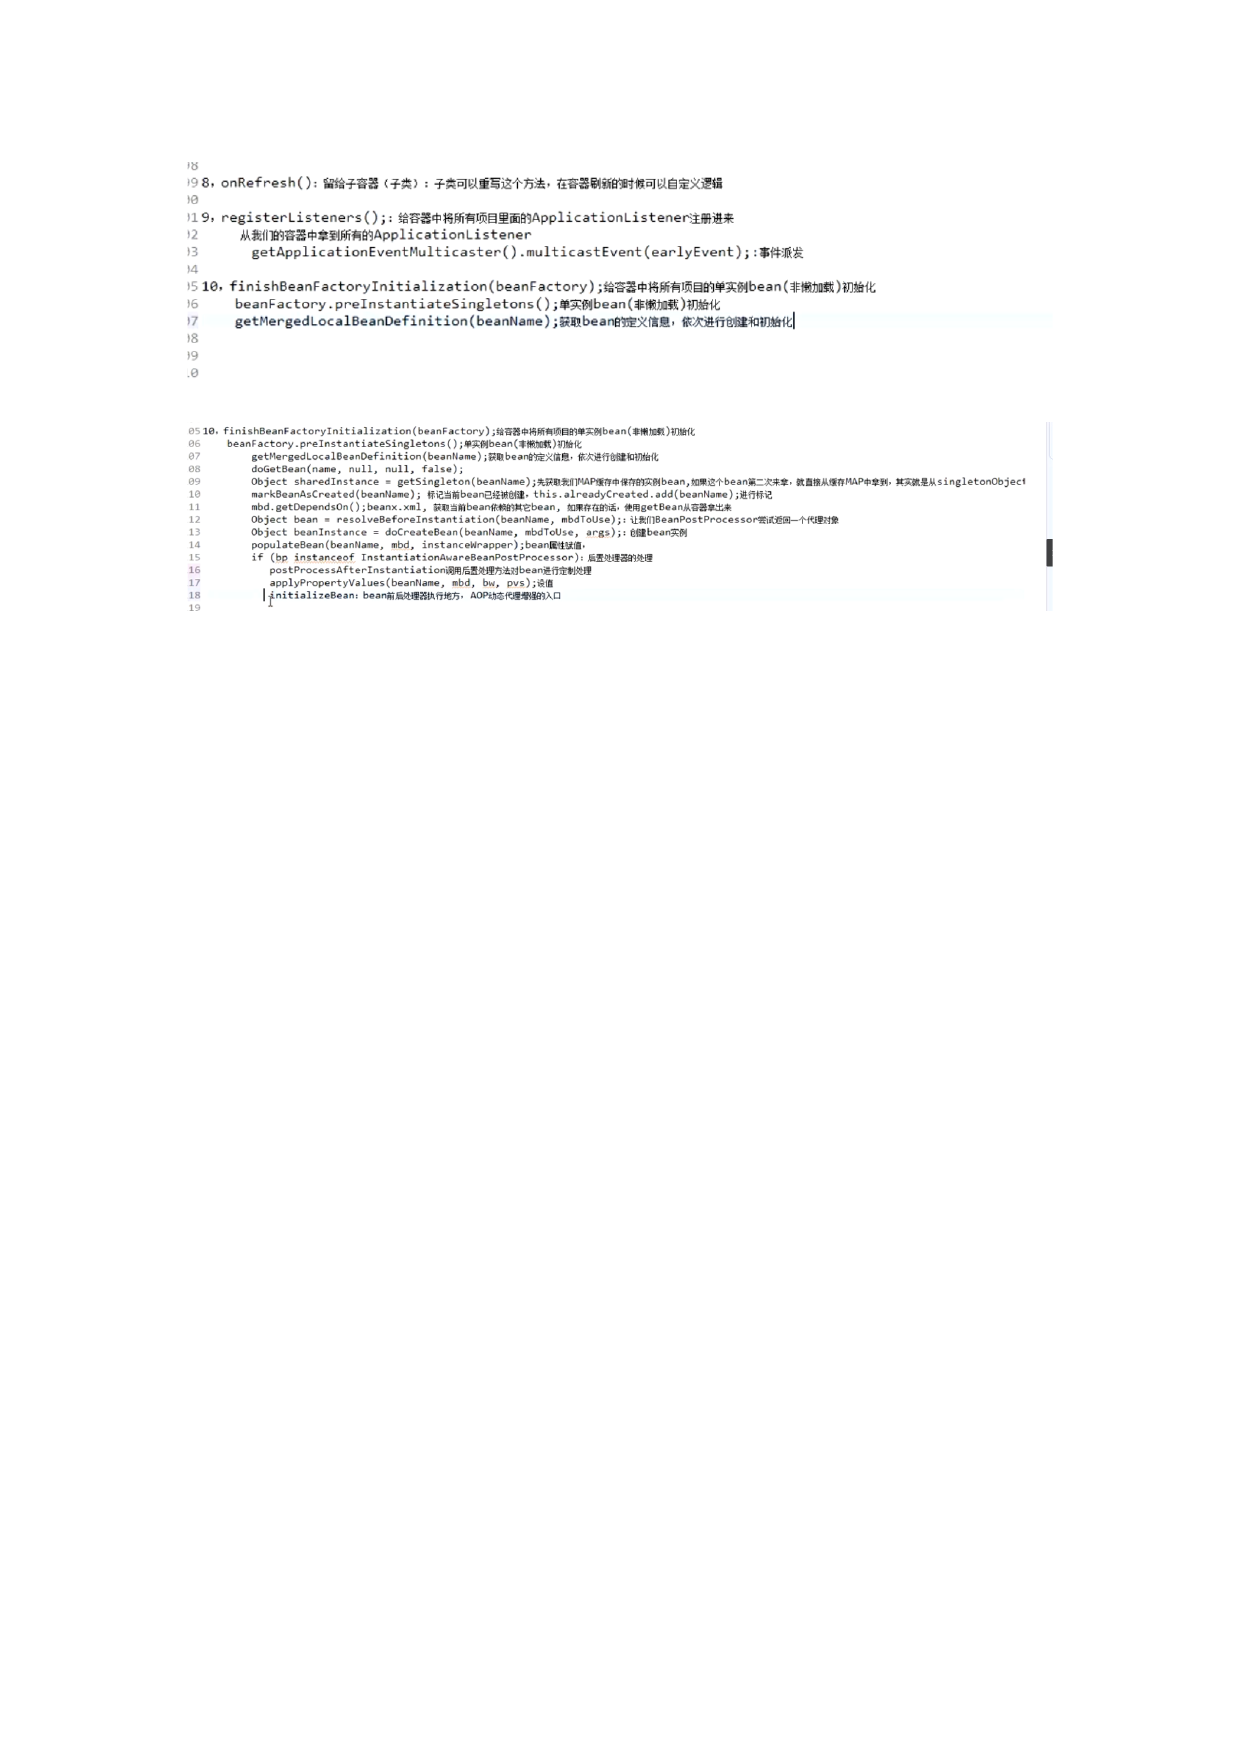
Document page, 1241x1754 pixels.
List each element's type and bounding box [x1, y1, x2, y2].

picture [187, 162, 1053, 382]
picture [187, 422, 1053, 611]
